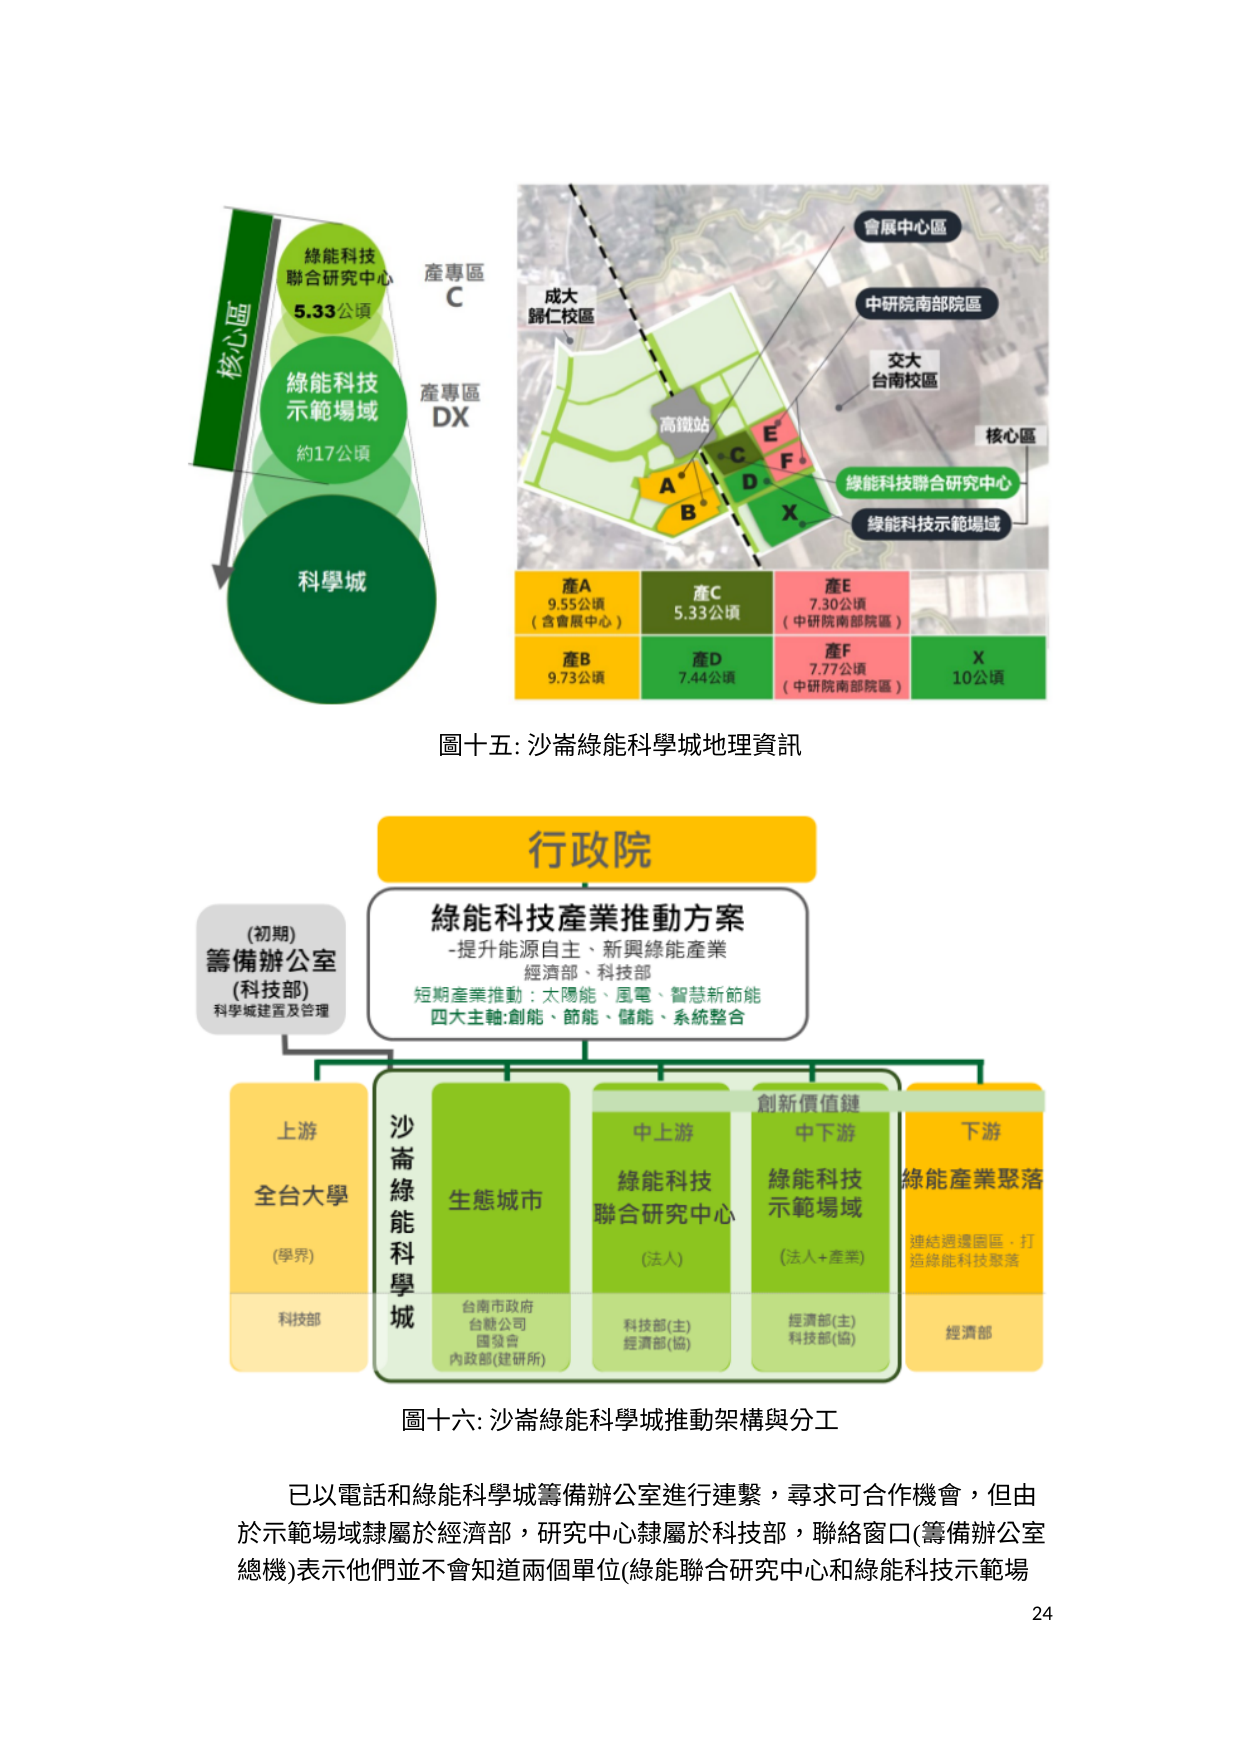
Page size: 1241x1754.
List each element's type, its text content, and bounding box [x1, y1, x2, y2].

text 圖十六: 沙崙綠能科學城推動架構與分工 [187, 1400, 1053, 1437]
text 圖十五: 沙崙綠能科學城地理資訊 [187, 725, 1053, 762]
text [237, 1475, 1053, 1587]
picture [187, 181, 1053, 707]
picture [187, 814, 1053, 1386]
